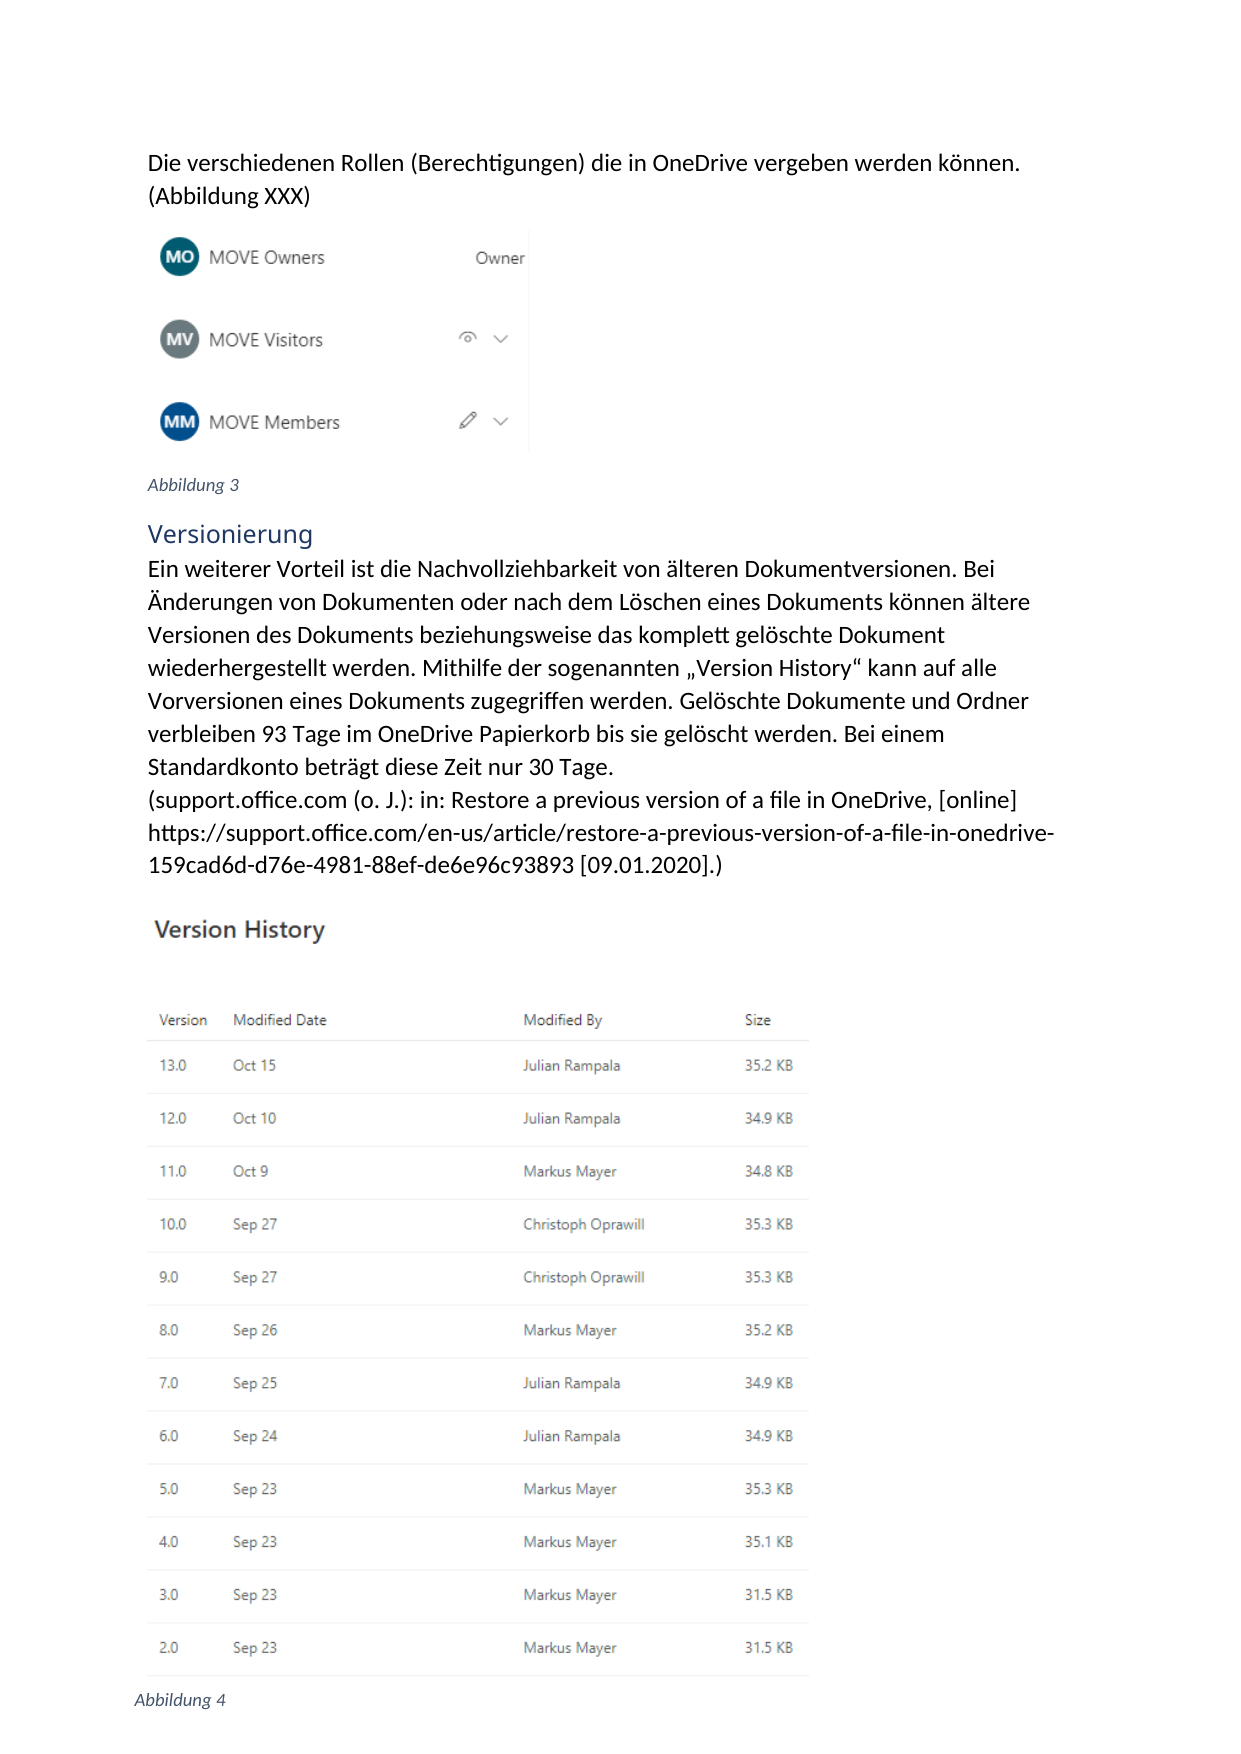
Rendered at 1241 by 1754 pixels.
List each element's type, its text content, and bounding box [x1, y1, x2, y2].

picture [147, 230, 530, 452]
text Ein weiterer Vorteil ist die Nachvollziehbarkeit von älteren Dokumentversionen. Bei Änderungen von Dokumenten oder nach dem Löschen eines Dokuments können ältere Versionen des Dokuments beziehungsweise das komplett gelöschte Dokument wiederhergestellt werden. Mithilfe der sogenannten „Version History“ kann auf alle Vorversionen eines Dokuments zugegriffen werden. Gelöschte Dokumente und Ordner verbleiben 93 Tage im OneDrive Papierkorb bis sie gelöscht werden. Bei einem Standardkonto beträgt diese Zeit nur 30 Tage. (support.office.com (o. J.): in: Restore a previous version of a file in OneDrive, [online] https://support.office.com/en-us/article/restore-a-previous-version-of-a-file-in-onedrive-159cad6d-d76e-4981-88ef-de6e96c93893 [09.01.2020].) [148, 553, 1093, 880]
subtitle Versionierung [148, 517, 1093, 551]
text Abbildung 3 [148, 473, 1093, 496]
picture [147, 912, 809, 1722]
text Die verschiedenen Rollen (Berechtigungen) die in OneDrive vergeben werden können. (Abbildung XXX) [148, 148, 1093, 211]
